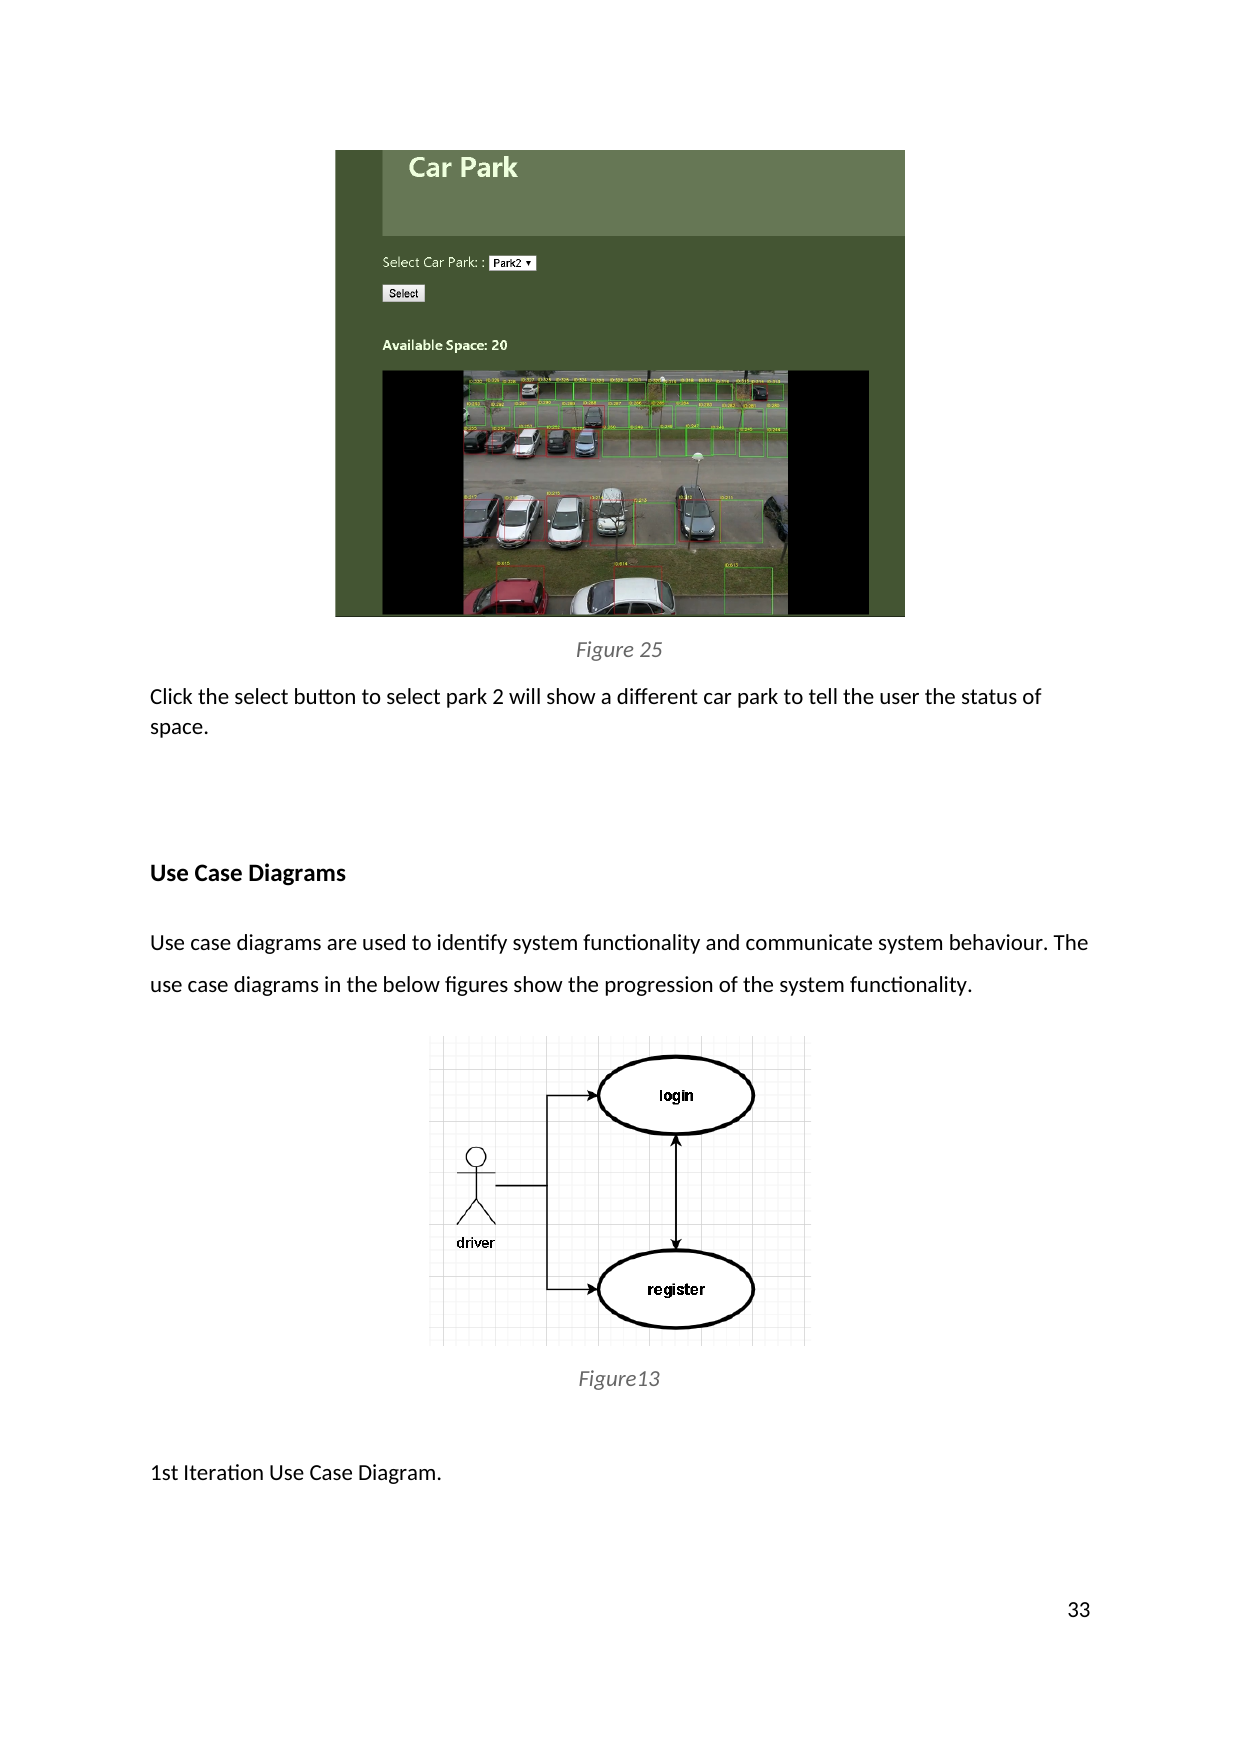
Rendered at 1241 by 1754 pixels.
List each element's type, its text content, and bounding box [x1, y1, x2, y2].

text Figure 25 [150, 635, 1090, 663]
picture [429, 1036, 812, 1346]
subtitle Use Case Diagrams [150, 857, 1090, 888]
text Figure13 [150, 1364, 1090, 1392]
text 1st Iteration Use Case Diagram. [150, 1458, 1090, 1486]
picture [335, 150, 905, 617]
text Use case diagrams are used to identify system functionality and communicate system behaviour. The use case diagrams in the below figures show the progression of the system functionality. [150, 928, 1090, 998]
text Click the select button to select park 2 will show a different car park to tell the user the status of space. [150, 682, 1090, 740]
